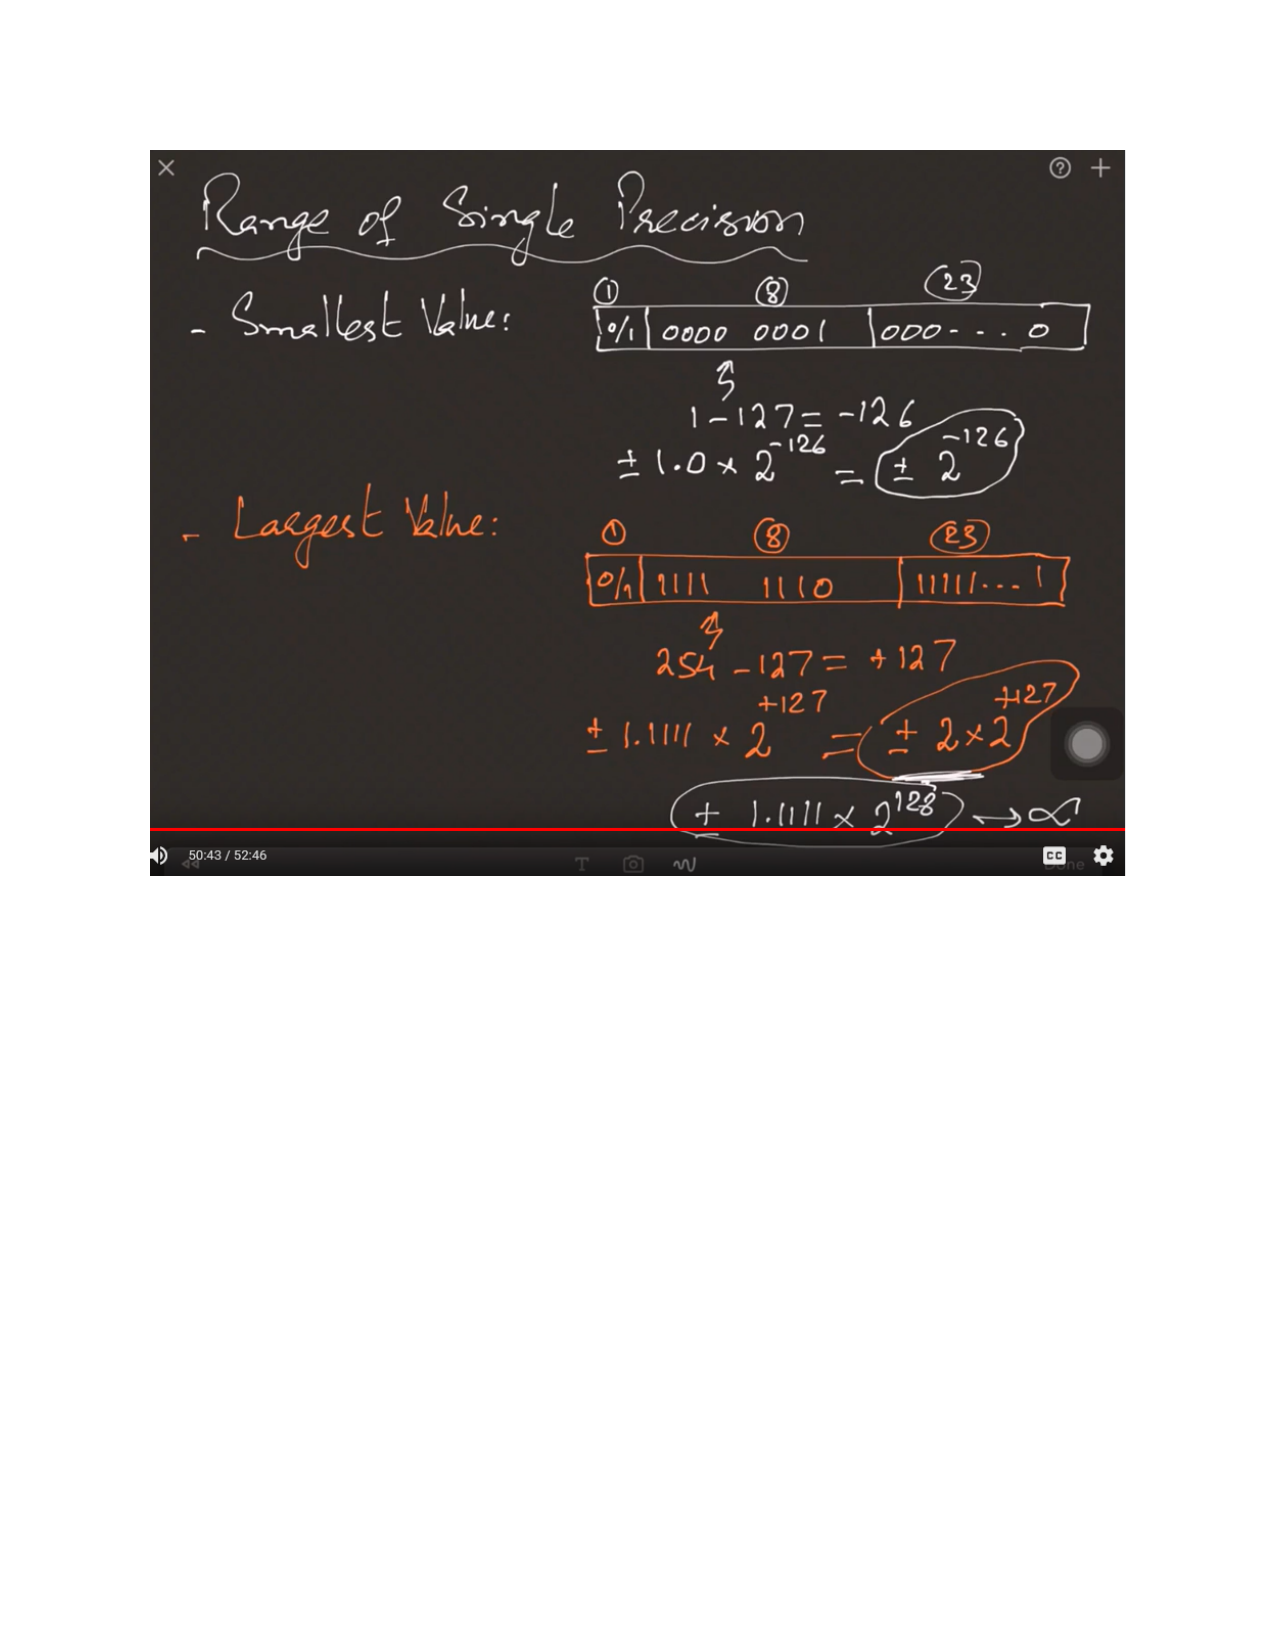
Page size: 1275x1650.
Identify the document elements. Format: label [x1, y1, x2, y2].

picture [150, 150, 1125, 876]
